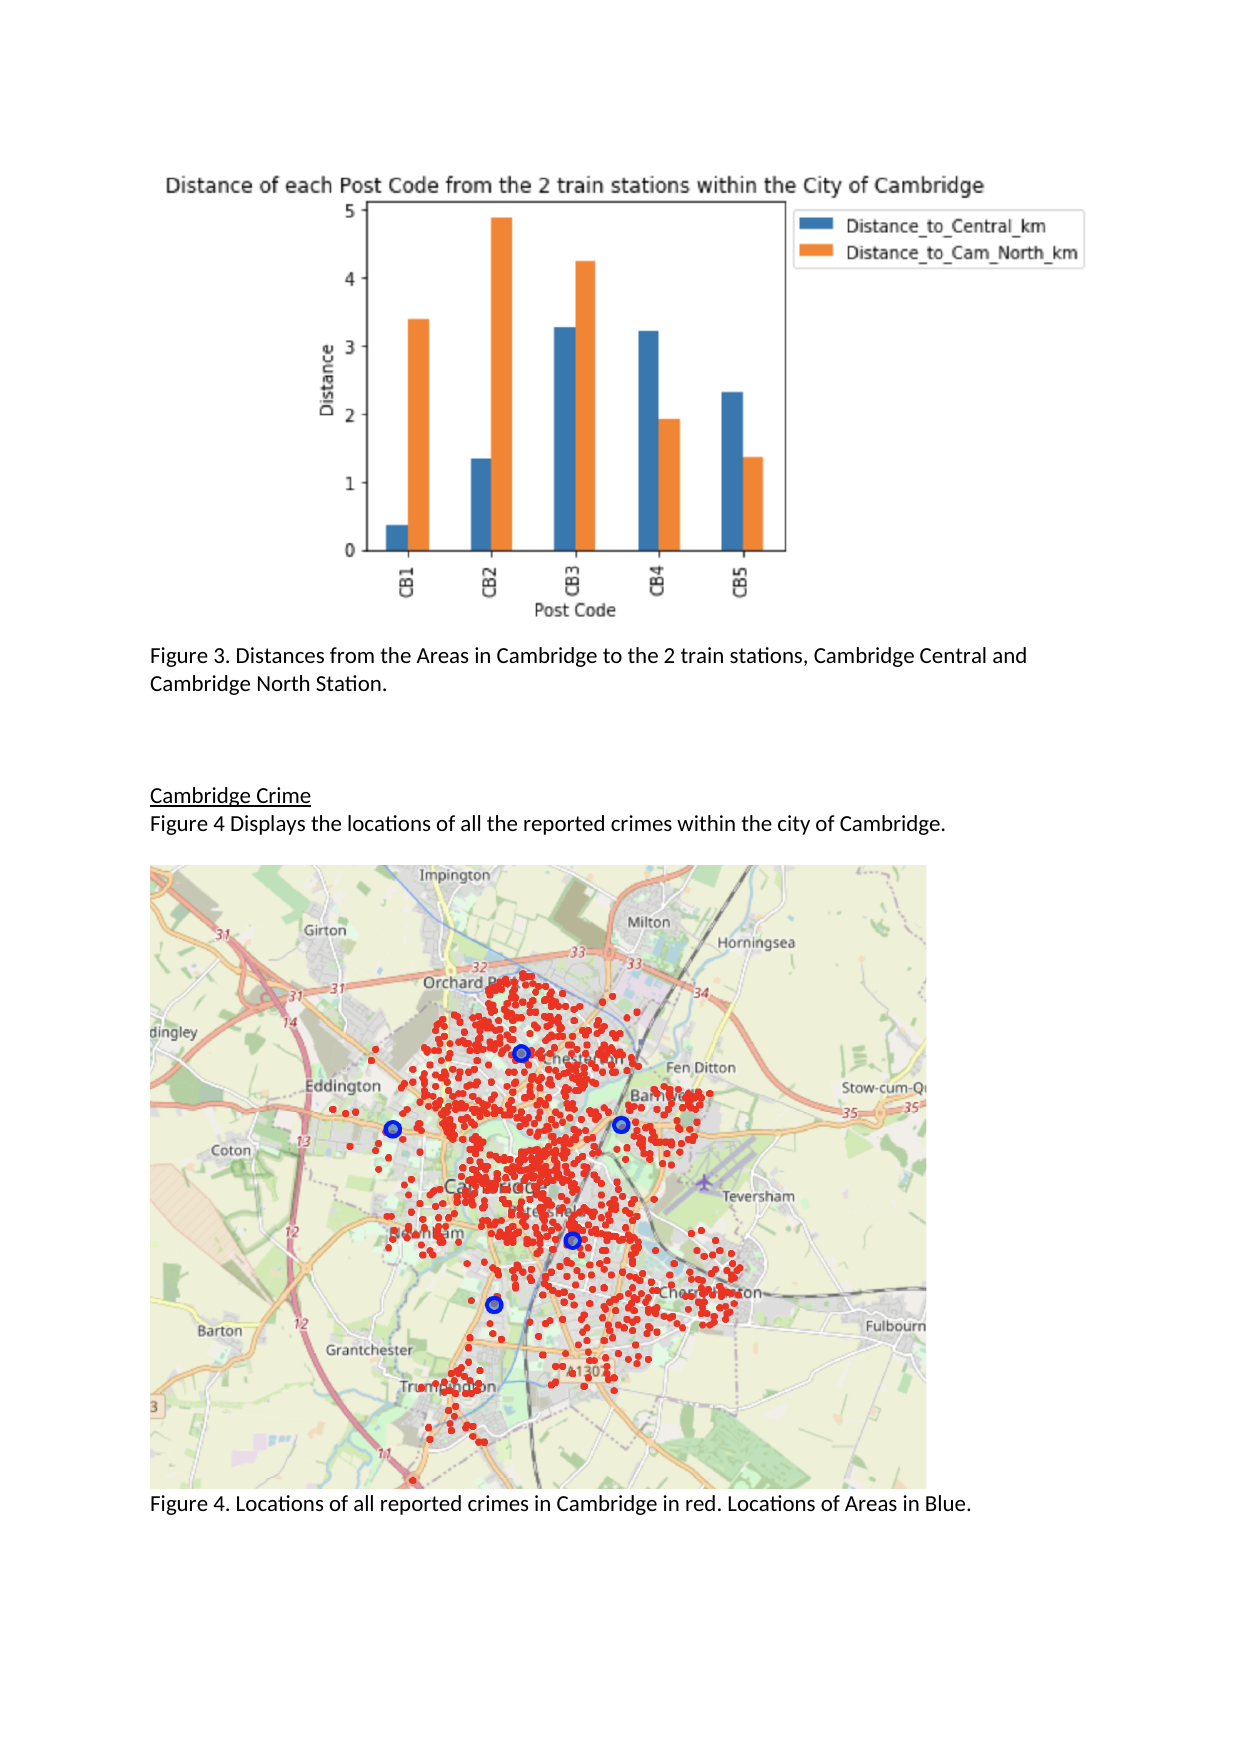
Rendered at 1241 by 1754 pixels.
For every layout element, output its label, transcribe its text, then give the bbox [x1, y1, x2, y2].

text Figure 4 Displays the locations of all the reported crimes within the city of Cambridge. [150, 809, 1090, 837]
picture [150, 865, 927, 1489]
text Figure 4. Locations of all reported crimes in Cambridge in red. Locations of Areas in Blue. [150, 1489, 1090, 1517]
text Figure 3. Distances from the Areas in Cambridge to the 2 train stations, Cambridge Central and Cambridge North Station. [150, 641, 1090, 697]
text Cambridge Crime [150, 781, 1090, 809]
picture [150, 150, 1090, 641]
